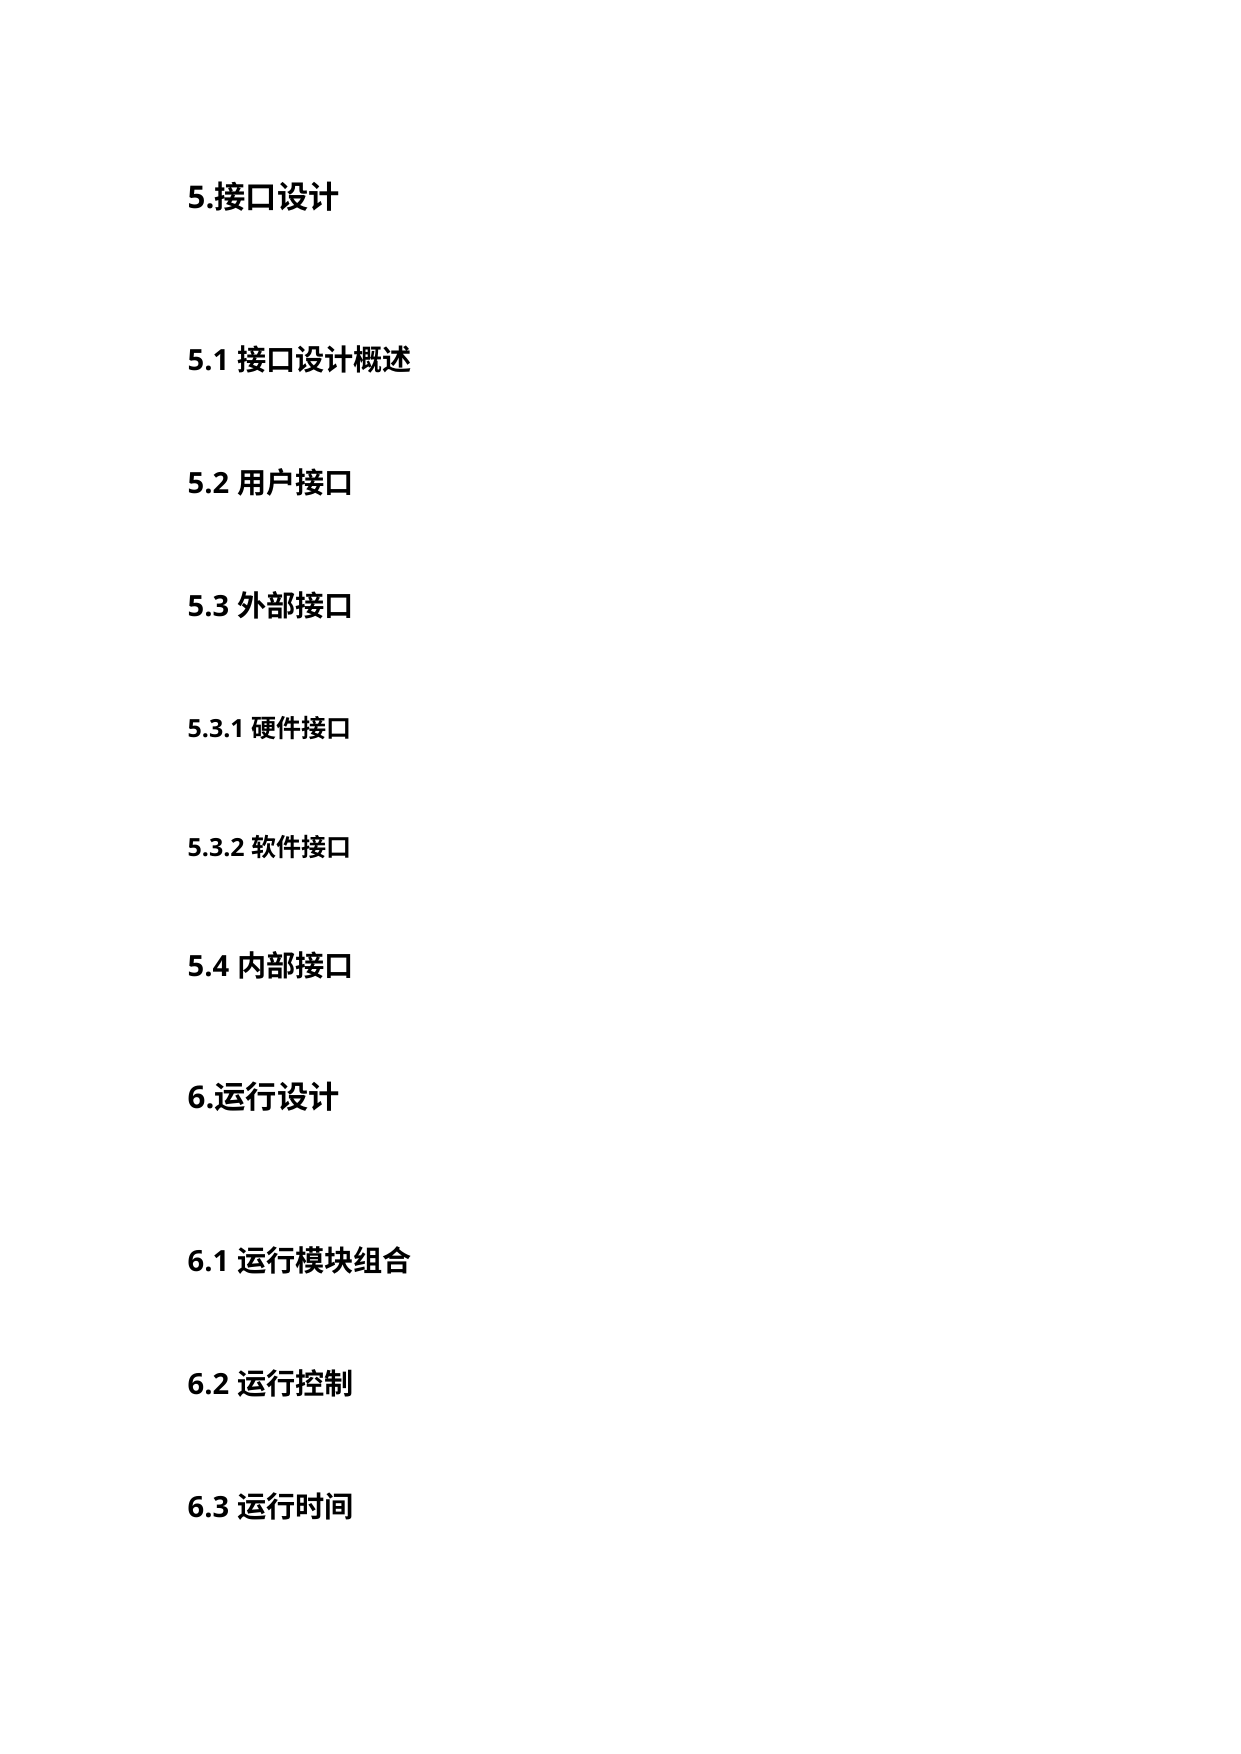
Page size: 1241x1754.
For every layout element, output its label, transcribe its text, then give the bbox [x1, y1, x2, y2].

subtitle 5.4 内部接口 [187, 931, 1053, 996]
subtitle 5.3 外部接口 [187, 571, 1053, 636]
subtitle 5.接口设计 [187, 162, 1053, 227]
subtitle 5.1 接口设计概述 [187, 325, 1053, 390]
subtitle 6.1 运行模块组合 [187, 1226, 1053, 1291]
subtitle 5.3.2 软件接口 [187, 813, 1053, 878]
subtitle 5.3.1 硬件接口 [187, 694, 1053, 759]
subtitle 6.3 运行时间 [187, 1472, 1053, 1537]
subtitle 6.运行设计 [187, 1063, 1053, 1128]
subtitle 6.2 运行控制 [187, 1349, 1053, 1414]
subtitle 5.2 用户接口 [187, 448, 1053, 513]
